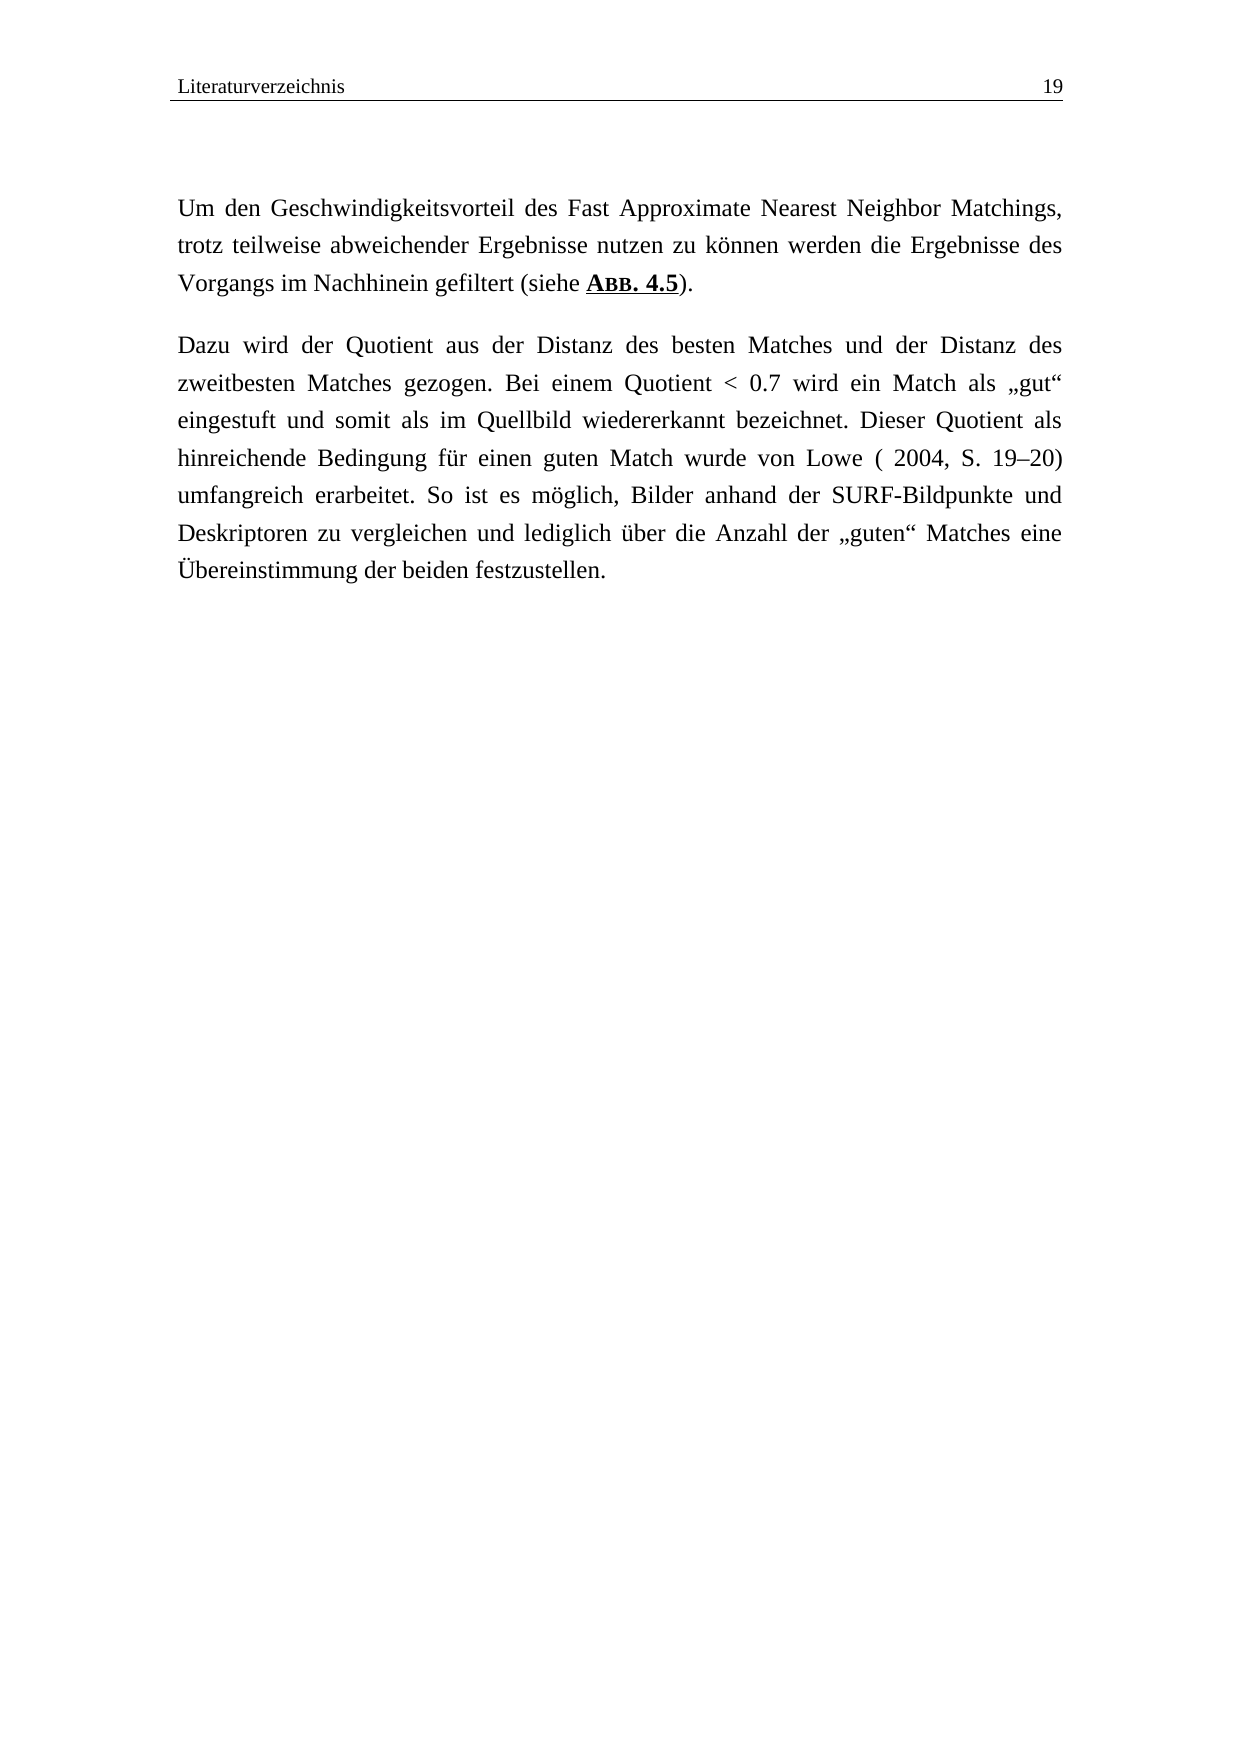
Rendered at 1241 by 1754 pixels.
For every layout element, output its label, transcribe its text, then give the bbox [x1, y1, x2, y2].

text Dazu wird der Quotient aus der Distanz des besten Matches und der Distanz des zweitbesten Matches gezogen. Bei einem Quotient < 0.7 wird ein Match als „gut“ eingestuft und somit als im Quellbild wiedererkannt bezeichnet. Dieser Quotient als hinreichende Bedingung für einen guten Match wurde von Lowe ( 2004, S. 19–20) umfangreich erarbeitet. So ist es möglich, Bilder anhand der SURF-Bildpunkte und Deskriptoren zu vergleichen und lediglich über die Anzahl der „guten“ Matches eine Übereinstimmung der beiden festzustellen. [177, 322, 1063, 584]
text Um den Geschwindigkeitsvorteil des Fast Approximate Nearest Neighbor Matchings, trotz teilweise abweichender Ergebnisse nutzen zu können werden die Ergebnisse des Vorgangs im Nachhinein gefiltert (siehe Abb. 4.5). [177, 184, 1063, 297]
